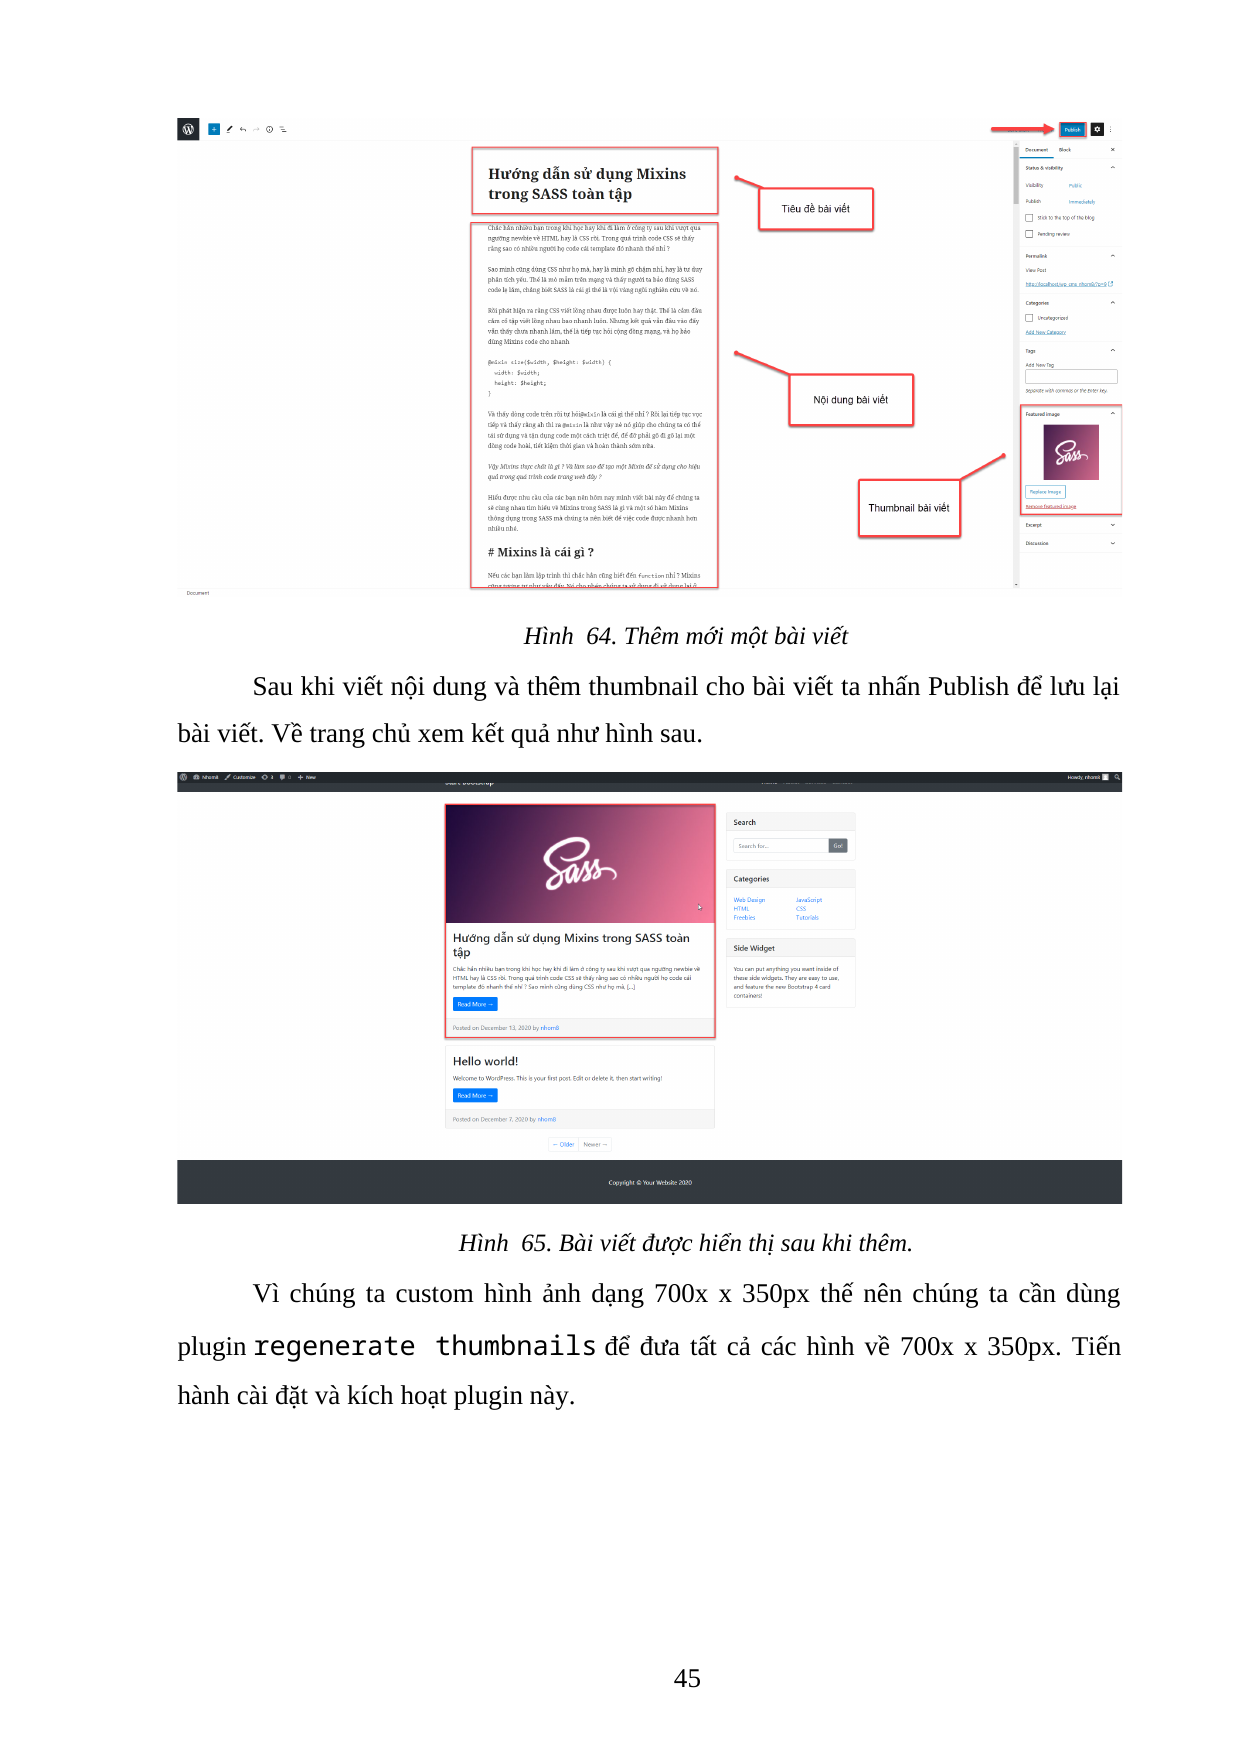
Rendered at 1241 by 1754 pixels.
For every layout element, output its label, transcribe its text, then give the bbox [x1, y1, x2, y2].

text Hình 64. Thêm mới một bài viết [177, 621, 1122, 649]
text Hình 65. Bài viết được hiển thị sau khi thêm. [177, 1228, 1122, 1256]
picture [177, 772, 1123, 1204]
text Sau khi viết nội dung và thêm thumbnail cho bài viết ta nhấn Publish để lưu lại bài viết. Về trang chủ xem kết quả như hình sau. [177, 670, 1122, 748]
picture [177, 118, 1123, 597]
text Vì chúng ta custom hình ảnh dạng 700x x 350px thế nên chúng ta cần dùng plugin regenerate thumbnails để đưa tất cả các hình về 700x x 350px. Tiến hành cài đặt và kích hoạt plugin này. [177, 1277, 1122, 1410]
